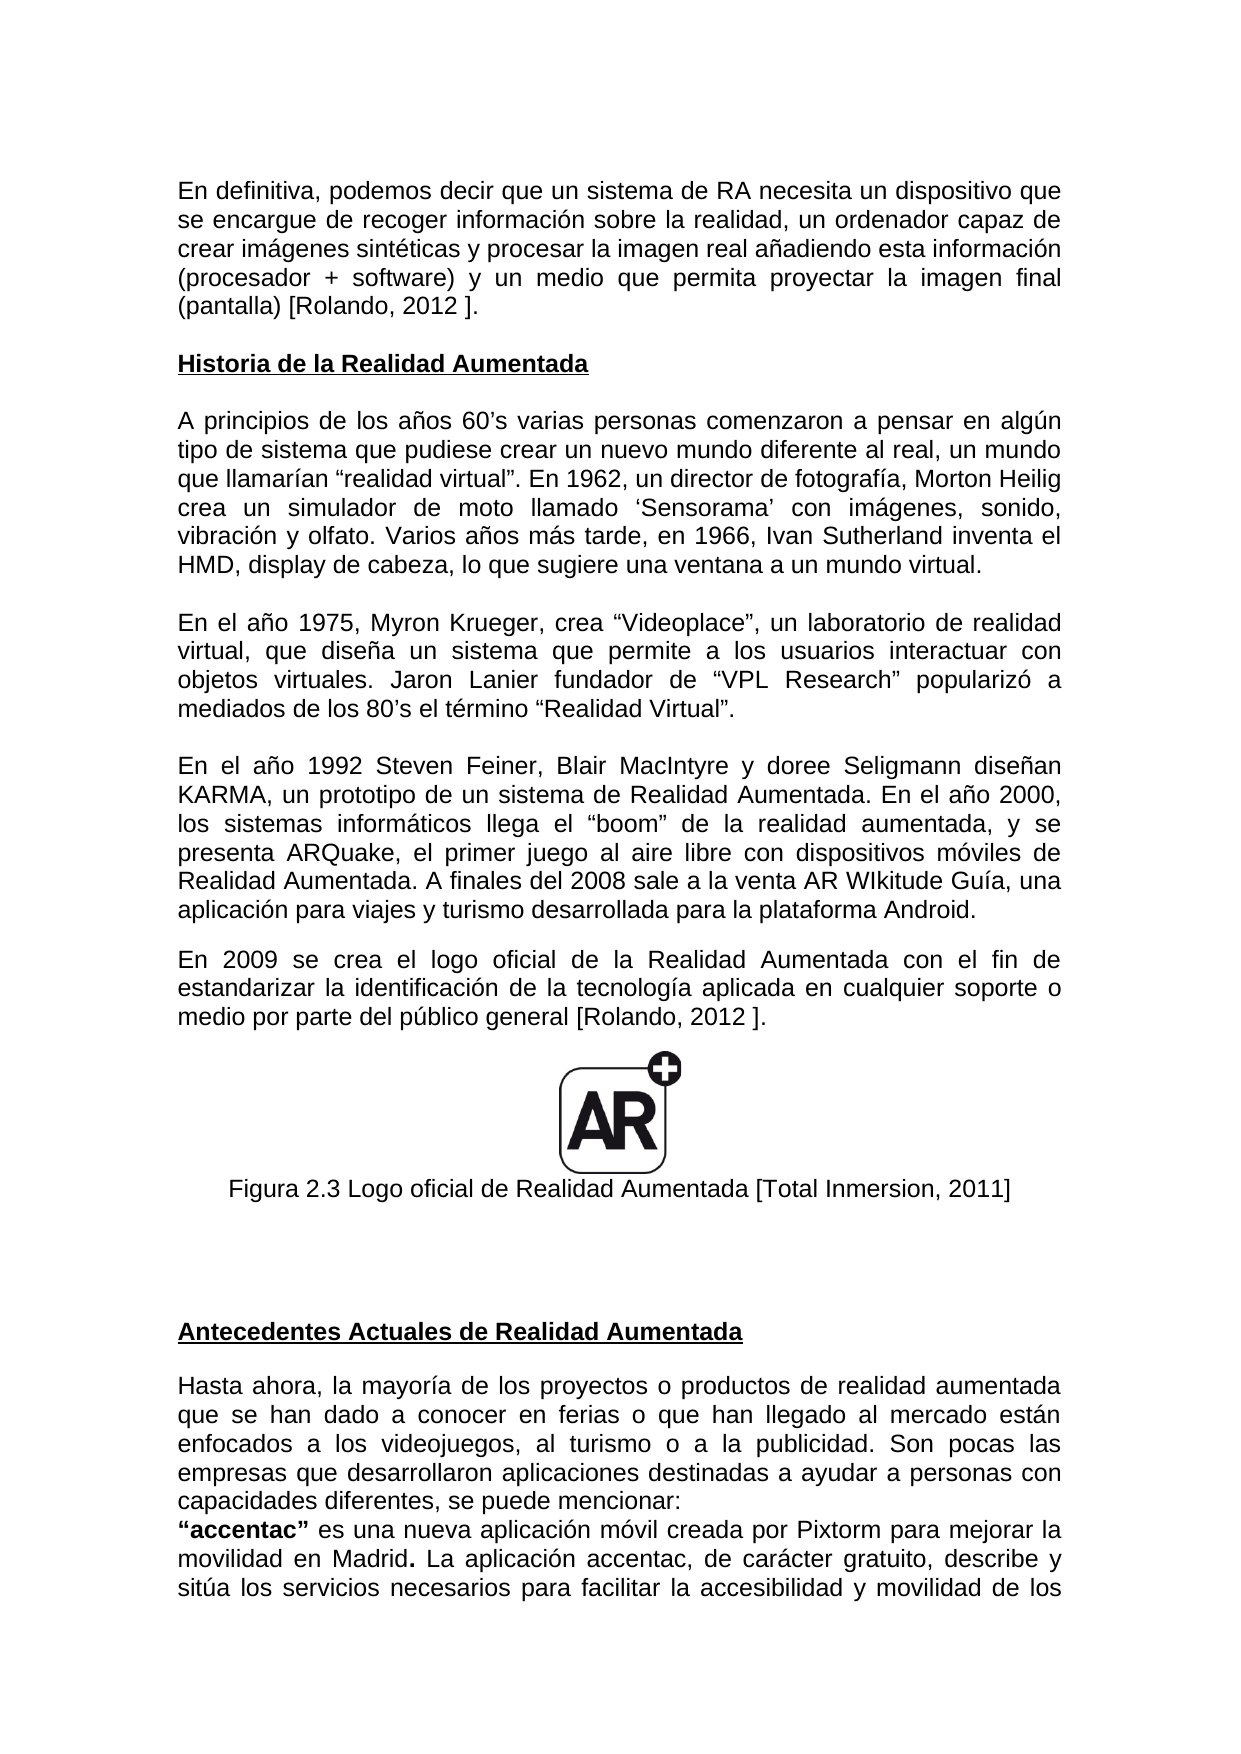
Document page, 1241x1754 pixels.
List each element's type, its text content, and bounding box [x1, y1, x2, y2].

text Figura 2.3 Logo oficial de Realidad Aumentada [Total Inmersion, 2011] [177, 1174, 1063, 1202]
text En el año 1975, Myron Krueger, crea “Videoplace”, un laboratorio de realidad virtual, que diseña un sistema que permite a los usuarios interactuar con objetos virtuales. Jaron Lanier fundador de “VPL Research” popularizó a mediados de los 80’s el término “Realidad Virtual”. [177, 608, 1063, 723]
text En definitiva, podemos decir que un sistema de RA necesita un dispositivo que se encargue de recoger información sobre la realidad, un ordenador capaz de crear imágenes sintéticas y procesar la imagen real añadiendo esta información (procesador + software) y un medio que permita proyectar la imagen final (pantalla) [Rolando, 2012 ]. [177, 176, 1063, 320]
text Antecedentes Actuales de Realidad Aumentada [177, 1317, 1063, 1346]
text Hasta ahora, la mayoría de los proyectos o productos de realidad aumentada que se han dado a conocer en ferias o que han llegado al mercado están enfocados a los videojuegos, al turismo o a la publicidad. Son pocas las empresas que desarrollaron aplicaciones destinadas a ayudar a personas con capacidades diferentes, se puede mencionar: [177, 1371, 1063, 1515]
picture [559, 1051, 682, 1174]
text A principios de los años 60’s varias personas comenzaron a pensar en algún tipo de sistema que pudiese crear un nuevo mundo diferente al real, un mundo que llamarían “realidad virtual”. En 1962, un director de fotografía, Morton Heilig crea un simulador de moto llamado ‘Sensorama’ con imágenes, sonido, vibración y olfato. Varios años más tarde, en 1966, Ivan Sutherland inventa el HMD, display de cabeza, lo que sugiere una ventana a un mundo virtual. [177, 406, 1063, 579]
text En el año 1992 Steven Feiner, Blair MacIntyre y doree Seligmann diseñan KARMA, un prototipo de un sistema de Realidad Aumentada. En el año 2000, los sistemas informáticos llega el “boom” de la realidad aumentada, y se presenta ARQuake, el primer juego al aire libre con dispositivos móviles de Realidad Aumentada. A finales del 2008 sale a la venta AR WIkitude Guía, una aplicación para viajes y turismo desarrollada para la plataforma Android. [177, 751, 1063, 924]
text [177, 1515, 1063, 1601]
text Historia de la Realidad Aumentada [177, 349, 1063, 378]
text En 2009 se crea el logo oficial de la Realidad Aumentada con el fin de estandarizar la identificación de la tecnología aplicada en cualquier soporte o medio por parte del público general [Rolando, 2012 ]. [177, 945, 1063, 1031]
